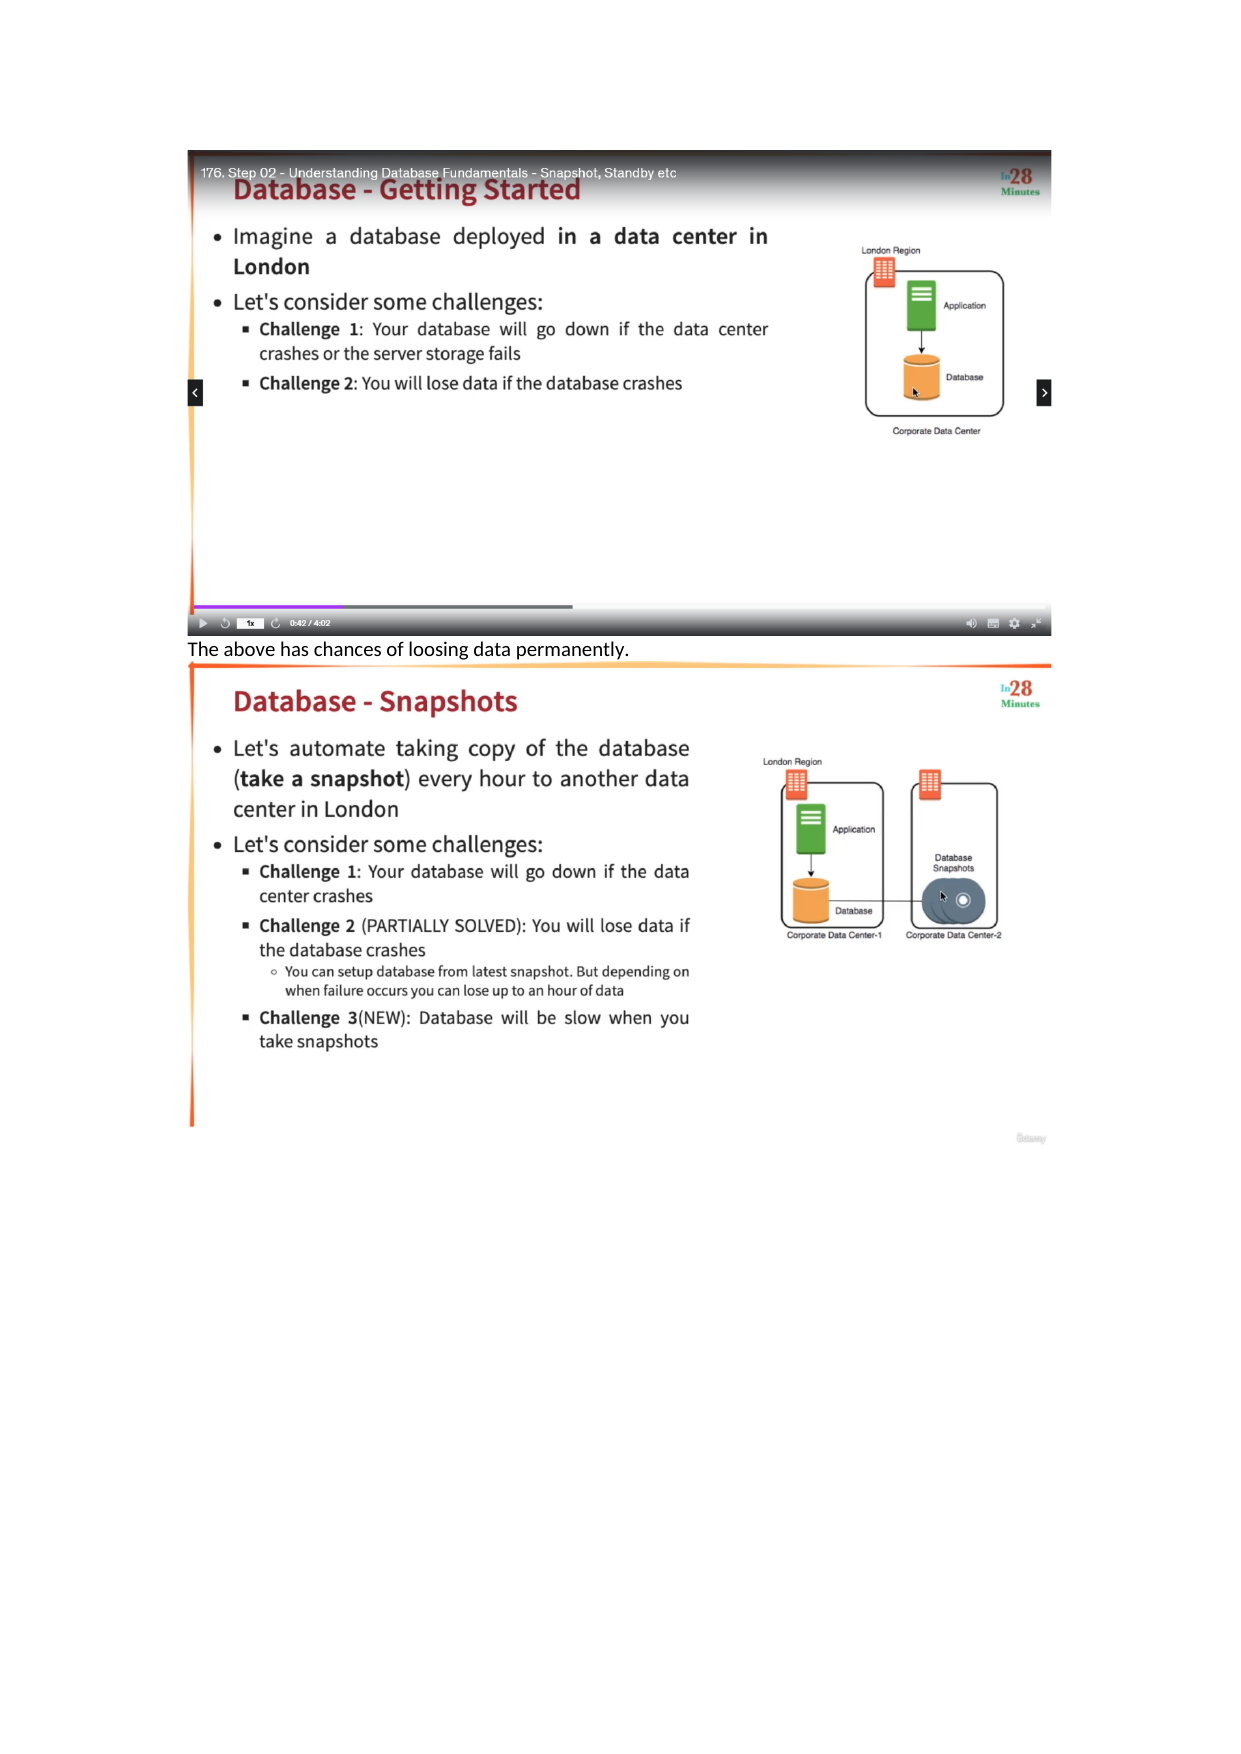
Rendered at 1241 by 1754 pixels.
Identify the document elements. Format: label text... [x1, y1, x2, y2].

picture [187, 661, 1052, 1148]
text The above has chances of loosing data permanently. [187, 636, 1053, 661]
picture [187, 150, 1052, 636]
